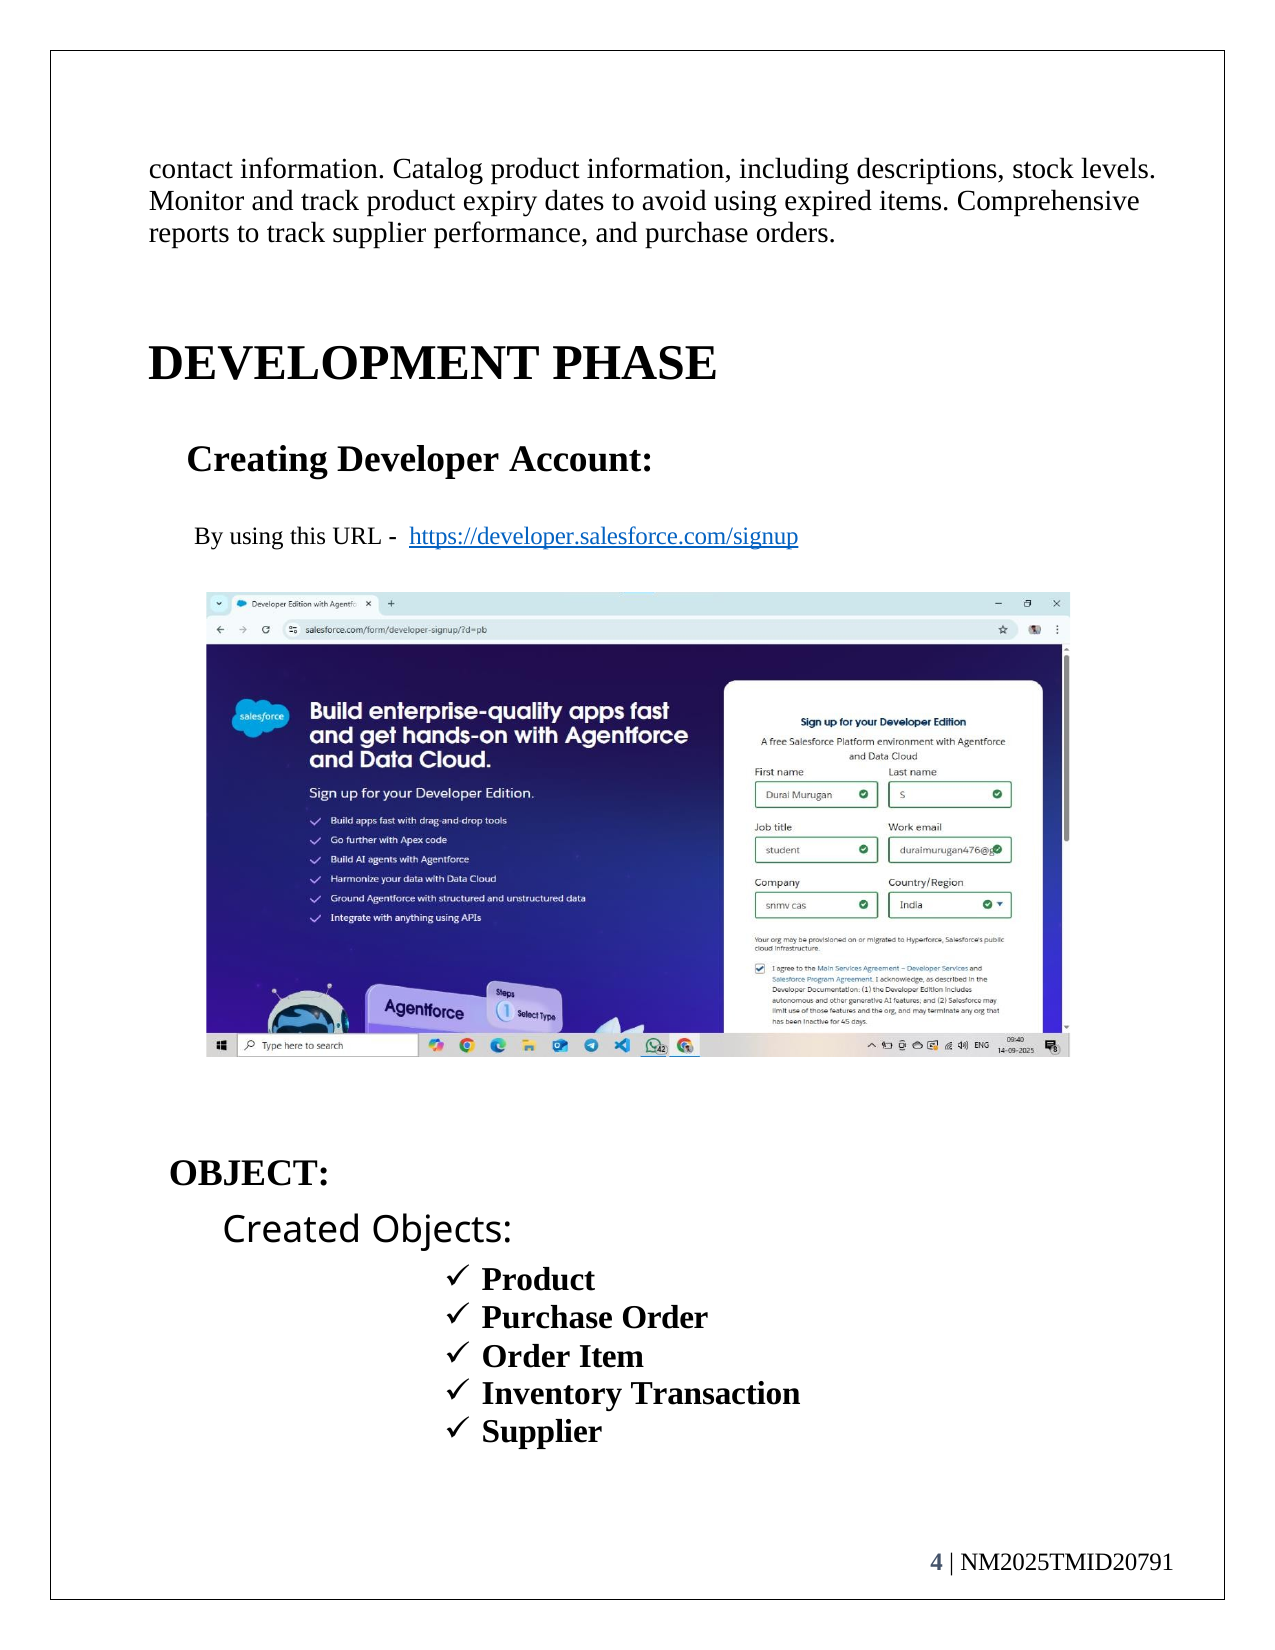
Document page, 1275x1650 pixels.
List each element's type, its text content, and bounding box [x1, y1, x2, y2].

text Created Objects: [222, 1202, 1200, 1253]
list Inventory Transaction [444, 1374, 1200, 1412]
text contact information. Catalog product information, including descriptions, stock levels. Monitor and track product expiry dates to avoid using expired items. Comprehensive reports to track supplier performance, and purchase orders. [148, 153, 1200, 248]
subtitle DEVELOPMENT PHASE [148, 333, 1200, 390]
subtitle OBJECT: [169, 1151, 1200, 1194]
list Supplier [444, 1412, 1200, 1450]
list Order Item [444, 1337, 1200, 1374]
list Purchase Order [444, 1298, 1200, 1337]
text By using this URL - https://developer.salesforce.com/signup [194, 521, 1200, 550]
subtitle Creating Developer Account: [186, 436, 1200, 479]
picture [206, 592, 1071, 1057]
list Product [444, 1260, 1200, 1298]
